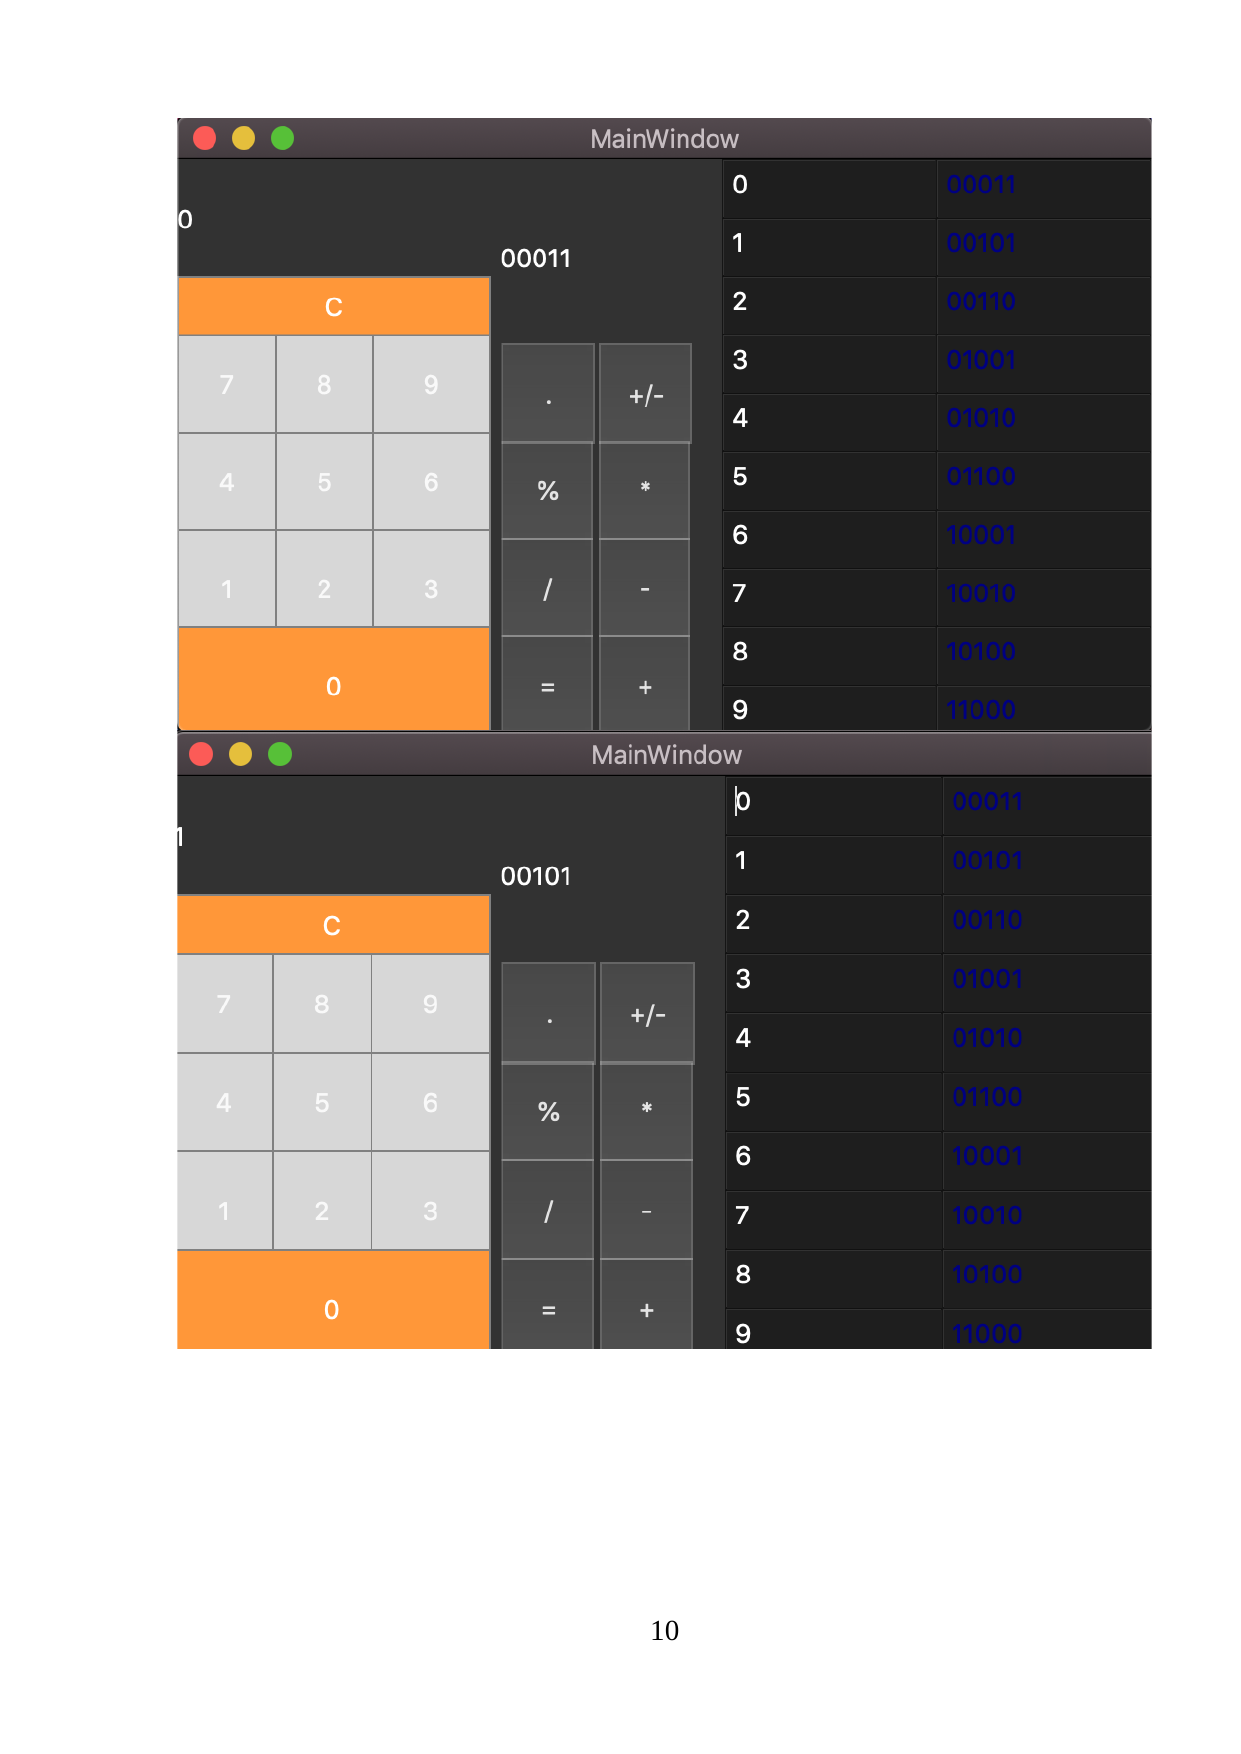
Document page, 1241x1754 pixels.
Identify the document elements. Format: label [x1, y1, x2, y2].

picture [177, 118, 1152, 1349]
